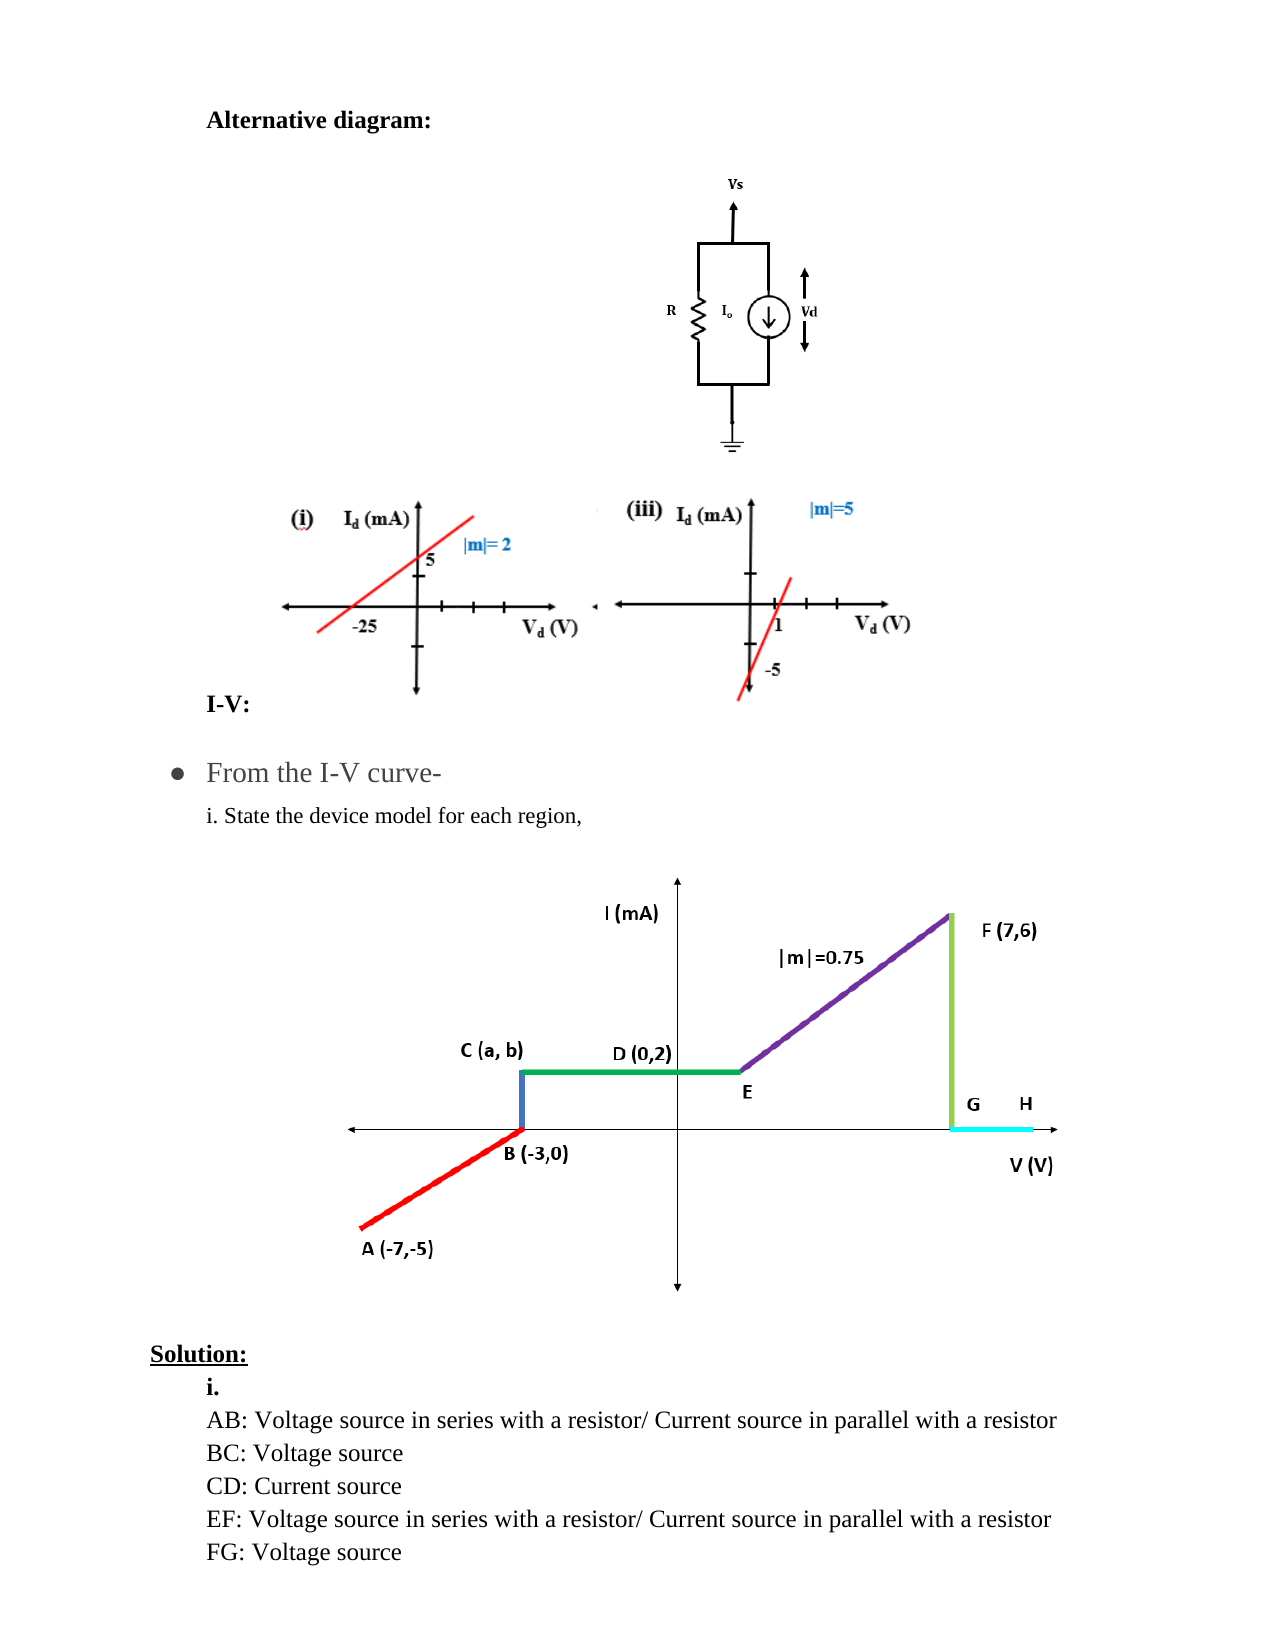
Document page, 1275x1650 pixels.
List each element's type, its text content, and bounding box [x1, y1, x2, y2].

subtitle From the I-V curve- [169, 756, 1200, 789]
picture [325, 865, 1081, 1303]
text AB: Voltage source in series with a resistor/ Current source in parallel with a resistor [206, 1405, 1200, 1434]
text i. State the device model for each region, [206, 802, 1200, 829]
text BC: Voltage source [206, 1438, 1200, 1467]
text FG: Voltage source [206, 1537, 1200, 1566]
picture [646, 171, 835, 462]
text EF: Voltage source in series with a resistor/ Current source in parallel with a resistor [206, 1504, 1200, 1533]
text CD: Current source [206, 1471, 1200, 1500]
text Alternative diagram: [206, 105, 1200, 134]
picture [257, 465, 925, 713]
text Solution: [131, 1339, 1200, 1368]
text i. [206, 1372, 1200, 1401]
